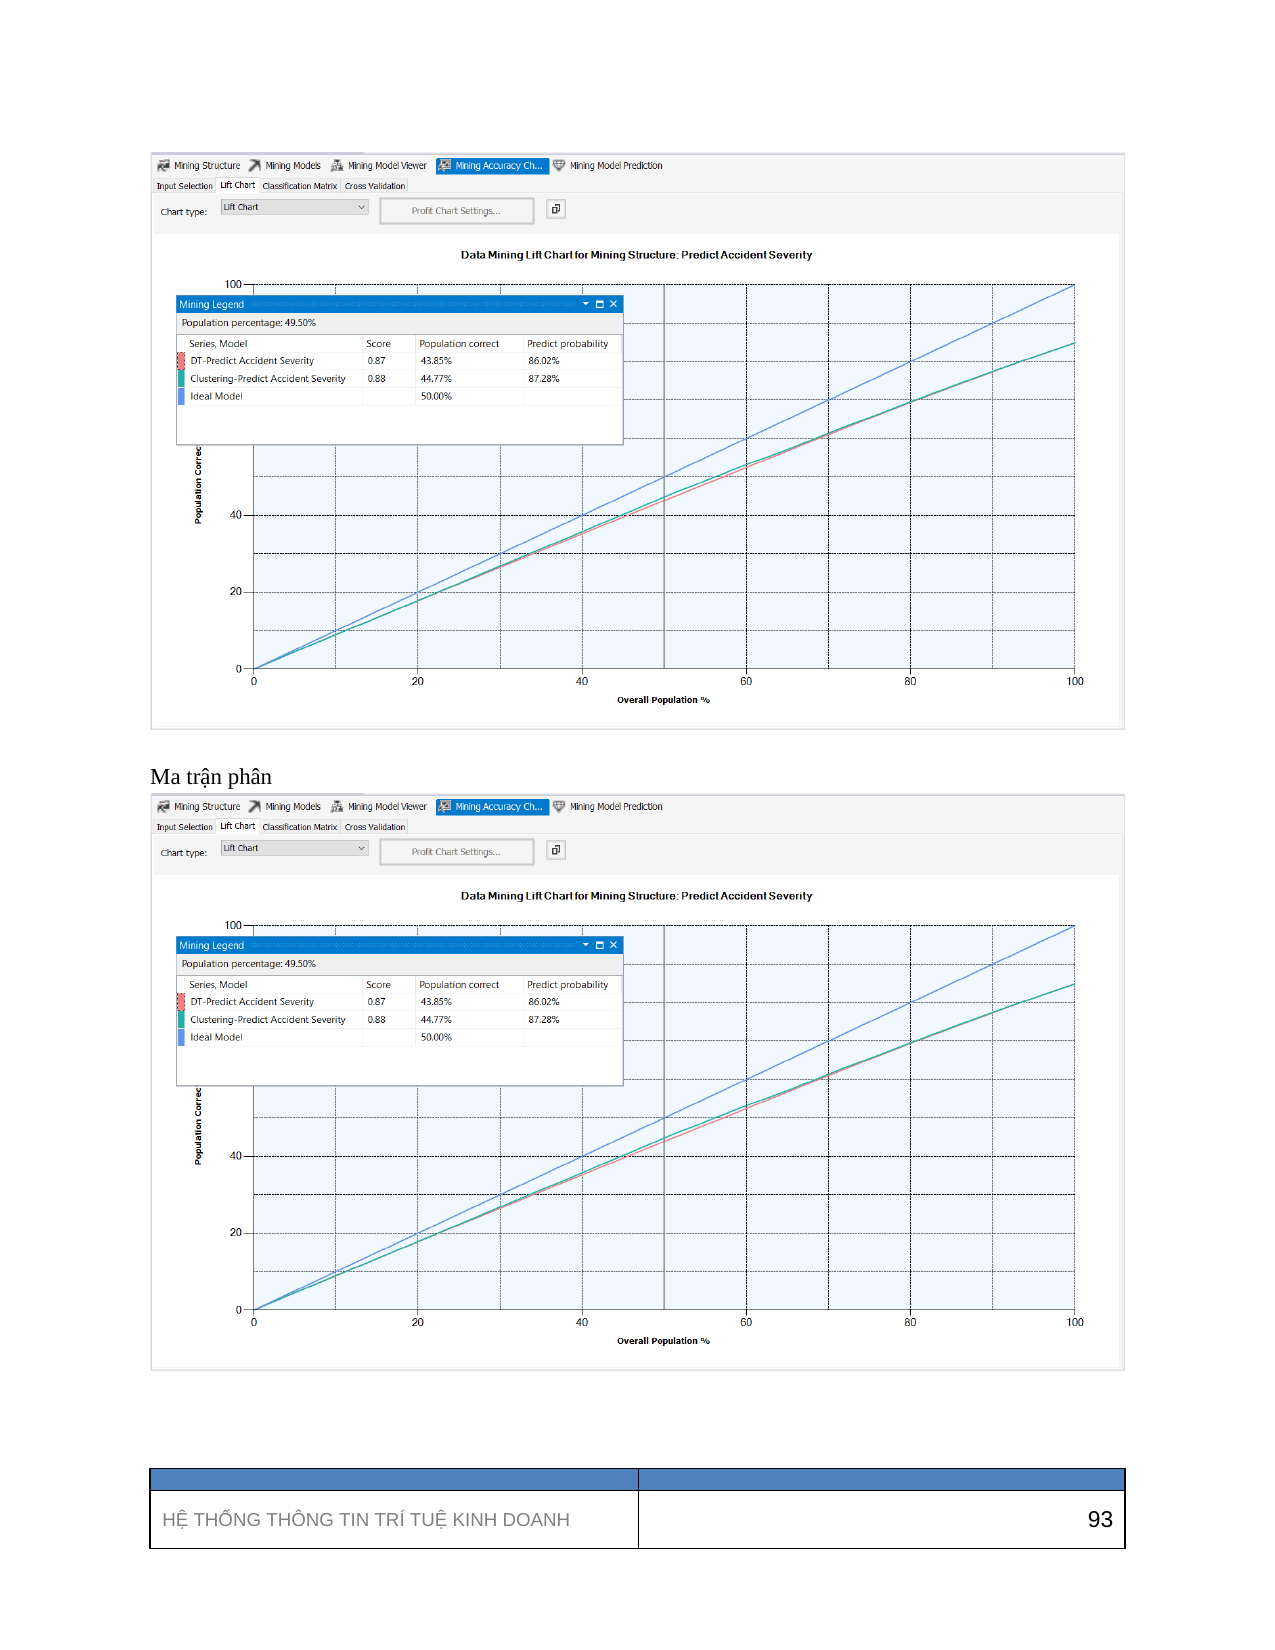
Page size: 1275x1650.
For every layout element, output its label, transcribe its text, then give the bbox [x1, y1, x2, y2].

picture [150, 152, 1125, 730]
picture [150, 793, 1125, 1371]
text Ma trận phân [150, 763, 1125, 793]
